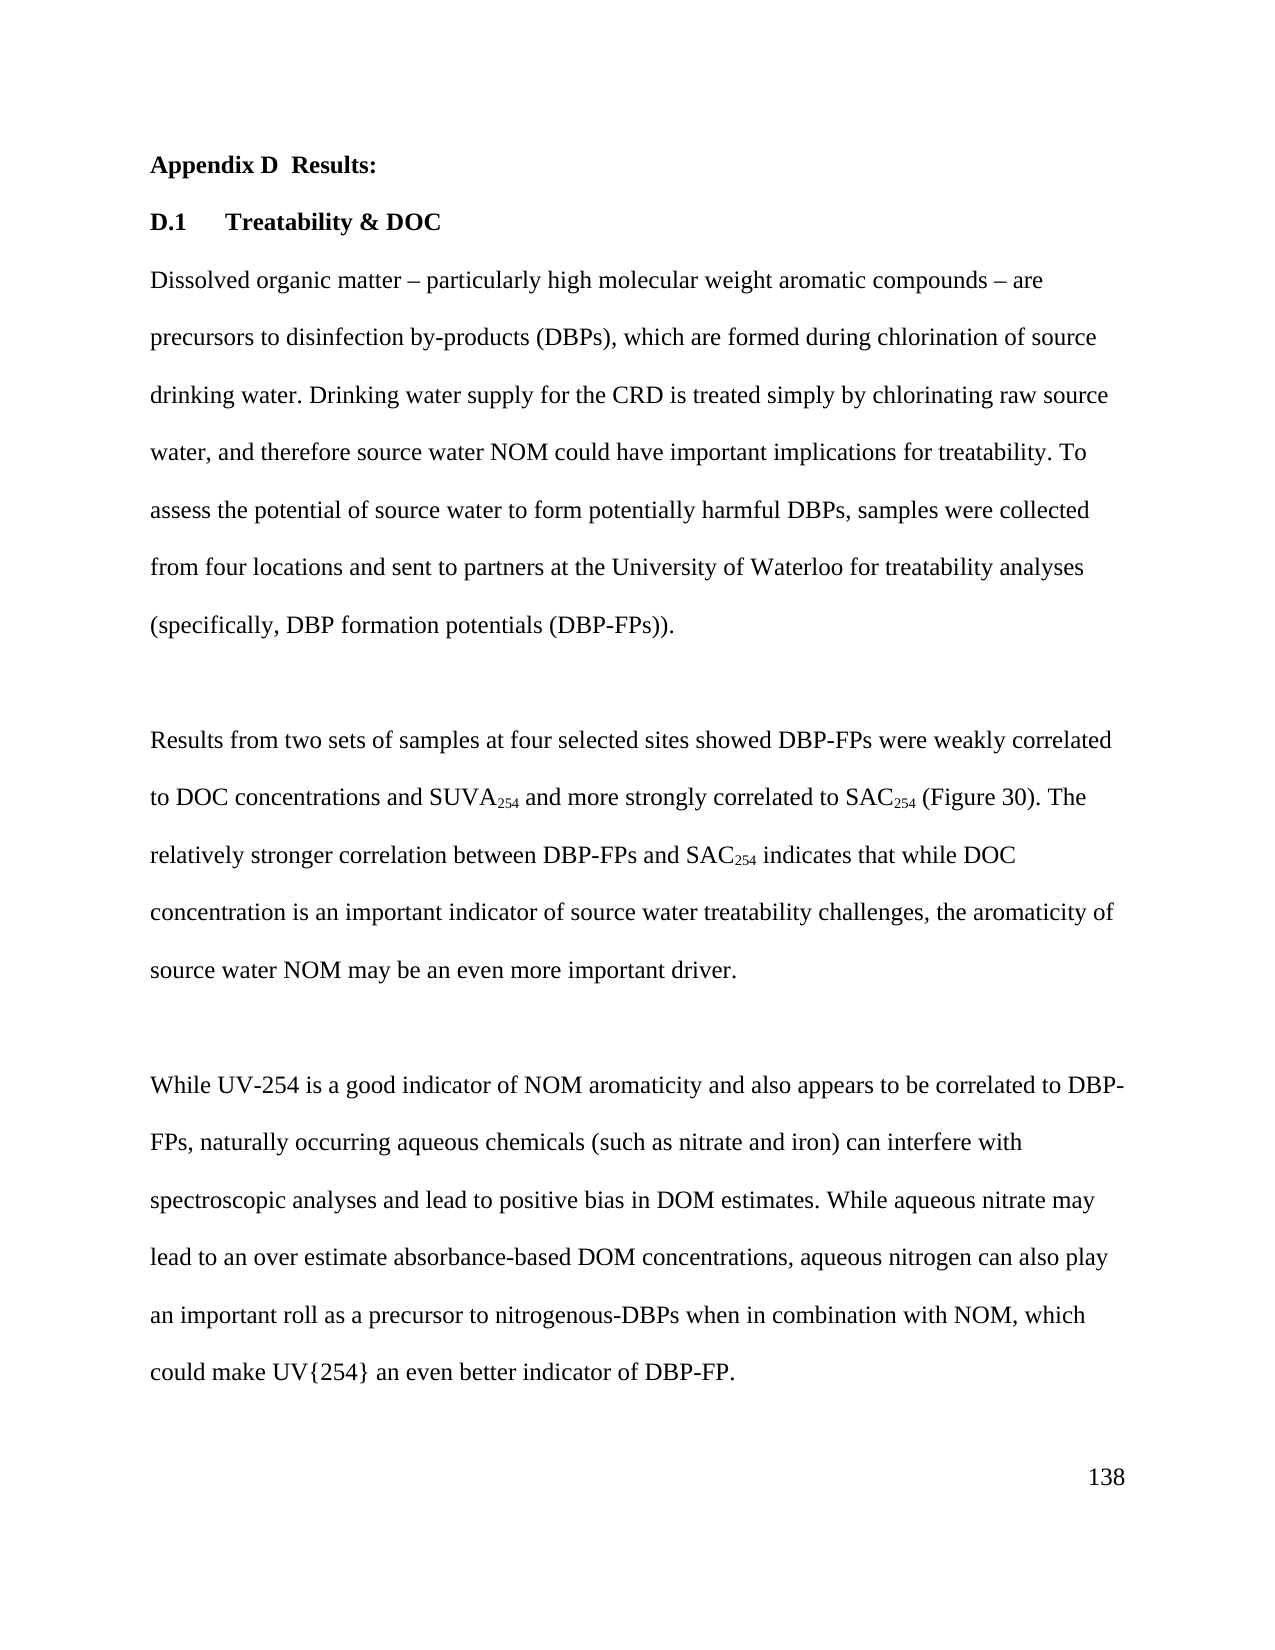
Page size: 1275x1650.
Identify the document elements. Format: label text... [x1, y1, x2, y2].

subtitle Treatability & DOC [150, 207, 1125, 236]
text While UV-254 is a good indicator of NOM aromaticity and also appears to be correlated to DBP-FPs, naturally occurring aqueous chemicals (such as nitrate and iron) can interfere with spectroscopic analyses and lead to positive bias in DOM estimates. While aqueous nitrate may lead to an over estimate absorbance-based DOM concentrations, aqueous nitrogen can also play an important roll as a precursor to nitrogenous-DBPs when in combination with NOM, which could make UV{254} an even better indicator of DBP-FP. [150, 1070, 1125, 1386]
subtitle Results: [150, 150, 1125, 179]
text Dissolved organic matter – particularly high molecular weight aromatic compounds – are precursors to disinfection by-products (DBPs), which are formed during chlorination of source drinking water. Drinking water supply for the CRD is treated simply by chlorinating raw source water, and therefore source water NOM could have important implications for treatability. To assess the potential of source water to form potentially harmful DBPs, samples were collected from four locations and sent to partners at the University of Waterloo for treatability analyses (specifically, DBP formation potentials (DBP-FPs)). [150, 265, 1125, 639]
text Results from two sets of samples at four selected sites showed DBP-FPs were weakly correlated to DOC concentrations and SUVA254 and more strongly correlated to SAC254 (Figure 30). The relatively stronger correlation between DBP-FPs and SAC254 indicates that while DOC concentration is an important indicator of source water treatability challenges, the aromaticity of source water NOM may be an even more important driver. [150, 725, 1125, 984]
